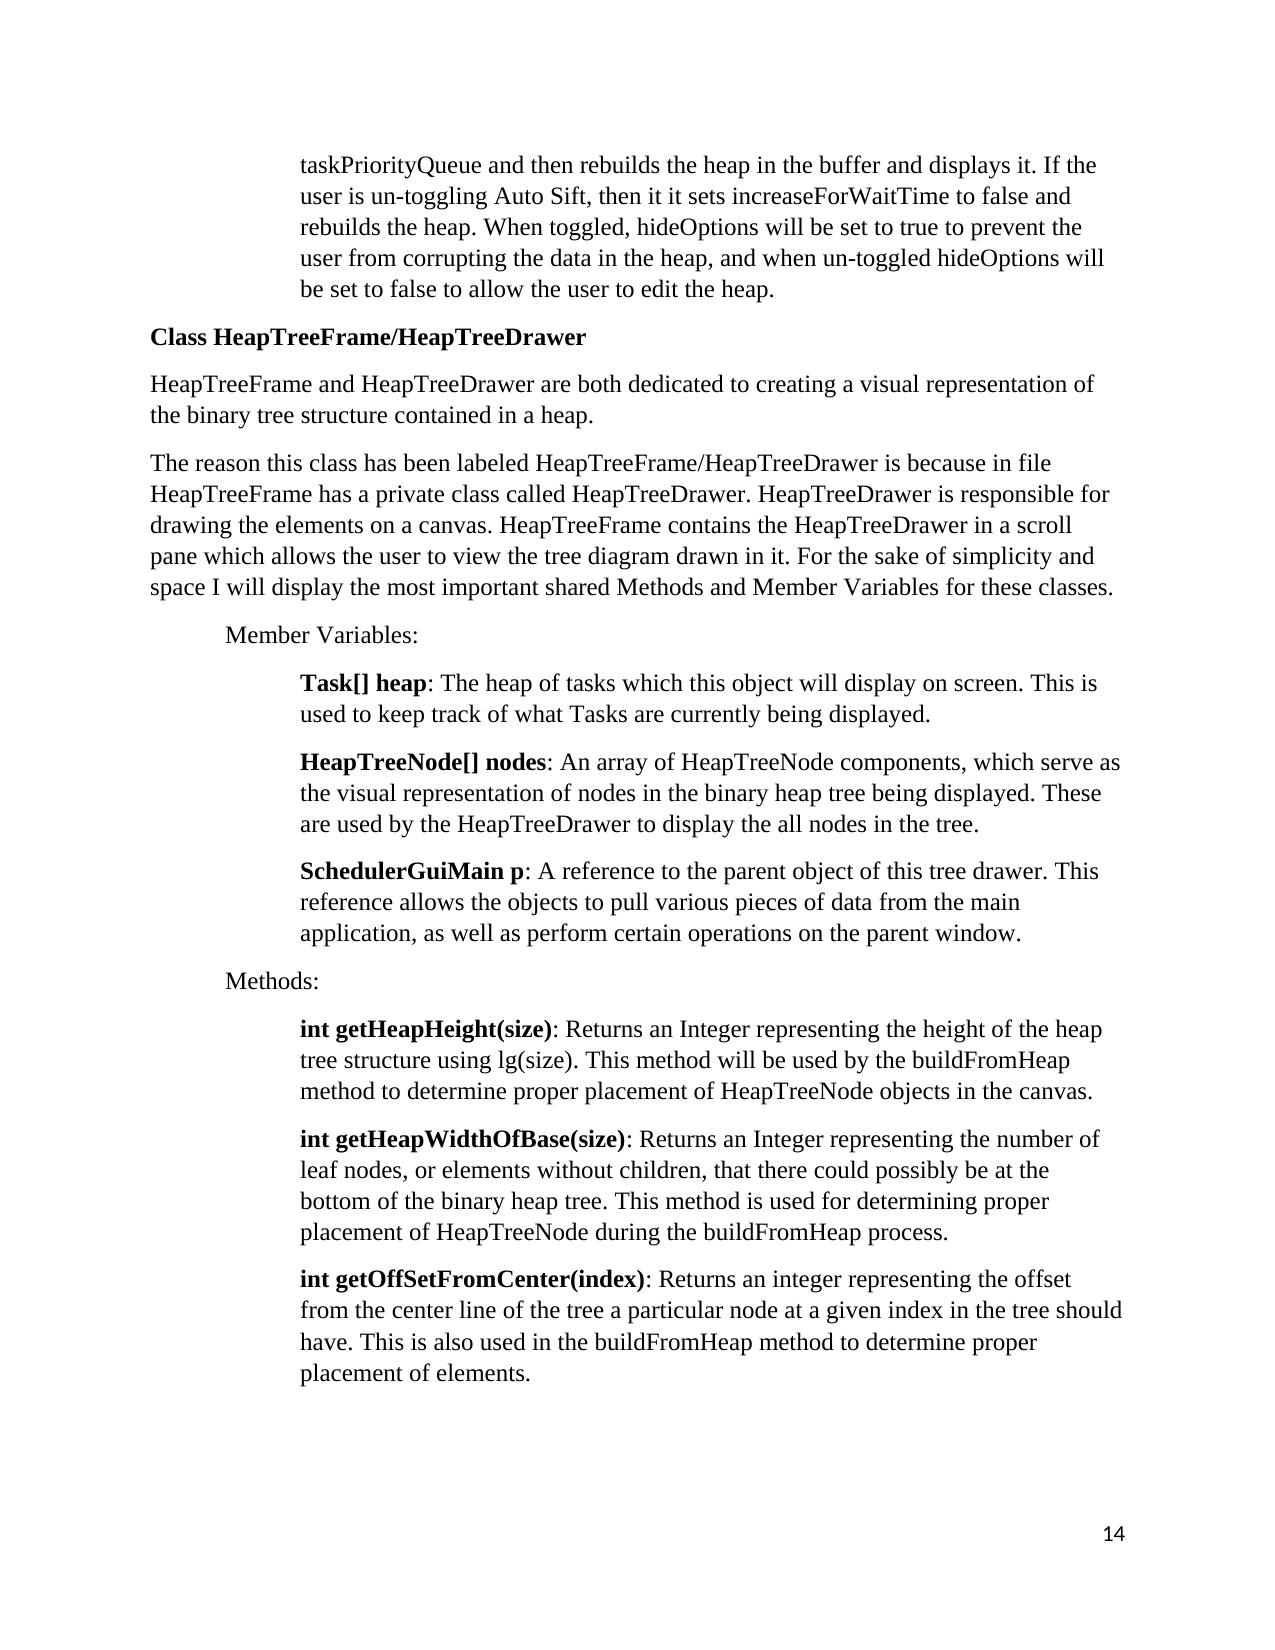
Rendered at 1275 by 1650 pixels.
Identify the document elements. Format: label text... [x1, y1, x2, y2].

text int getOffSetFromCenter(index): Returns an integer representing the offset from the center line of the tree a particular node at a given index in the tree should have. This is also used in the buildFromHeap method to determine proper placement of elements. [300, 1264, 1125, 1386]
text Methods: [150, 966, 1125, 995]
text Task[] heap: The heap of tasks which this object will display on screen. This is used to keep track of what Tasks are currently being displayed. [300, 668, 1125, 728]
text SchedulerGuiMain p: A reference to the parent object of this tree drawer. This reference allows the objects to pull various pieces of data from the main application, as well as perform certain operations on the parent window. [300, 856, 1125, 947]
text int getHeapHeight(size): Returns an Integer representing the height of the heap tree structure using lg(size). This method will be used by the buildFromHeap method to determine proper placement of HeapTreeNode objects in the canvas. [300, 1014, 1125, 1105]
text Member Variables: [150, 620, 1125, 649]
text int getHeapWidthOfBase(size): Returns an Integer representing the number of leaf nodes, or elements without children, that there could possibly be at the bottom of the binary heap tree. This method is used for determining proper placement of HeapTreeNode during the buildFromHeap process. [300, 1124, 1125, 1246]
text The reason this class has been labeled HeapTreeFrame/HeapTreeDrawer is because in file HeapTreeFrame has a private class called HeapTreeDrawer. HeapTreeDrawer is responsible for drawing the elements on a canvas. HeapTreeFrame contains the HeapTreeDrawer in a scroll pane which allows the user to view the tree diagram drawn in it. For the sake of simplicity and space I will display the most important shared Methods and Member Variables for these classes. [150, 448, 1125, 601]
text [300, 150, 1125, 303]
text HeapTreeNode[] nodes: An array of HeapTreeNode components, which serve as the visual representation of nodes in the binary heap tree being displayed. These are used by the HeapTreeDrawer to display the all nodes in the tree. [300, 747, 1125, 837]
text HeapTreeFrame and HeapTreeDrawer are both dedicated to creating a visual representation of the binary tree structure contained in a heap. [150, 369, 1125, 429]
subtitle Class HeapTreeFrame/HeapTreeDrawer [150, 322, 1125, 351]
